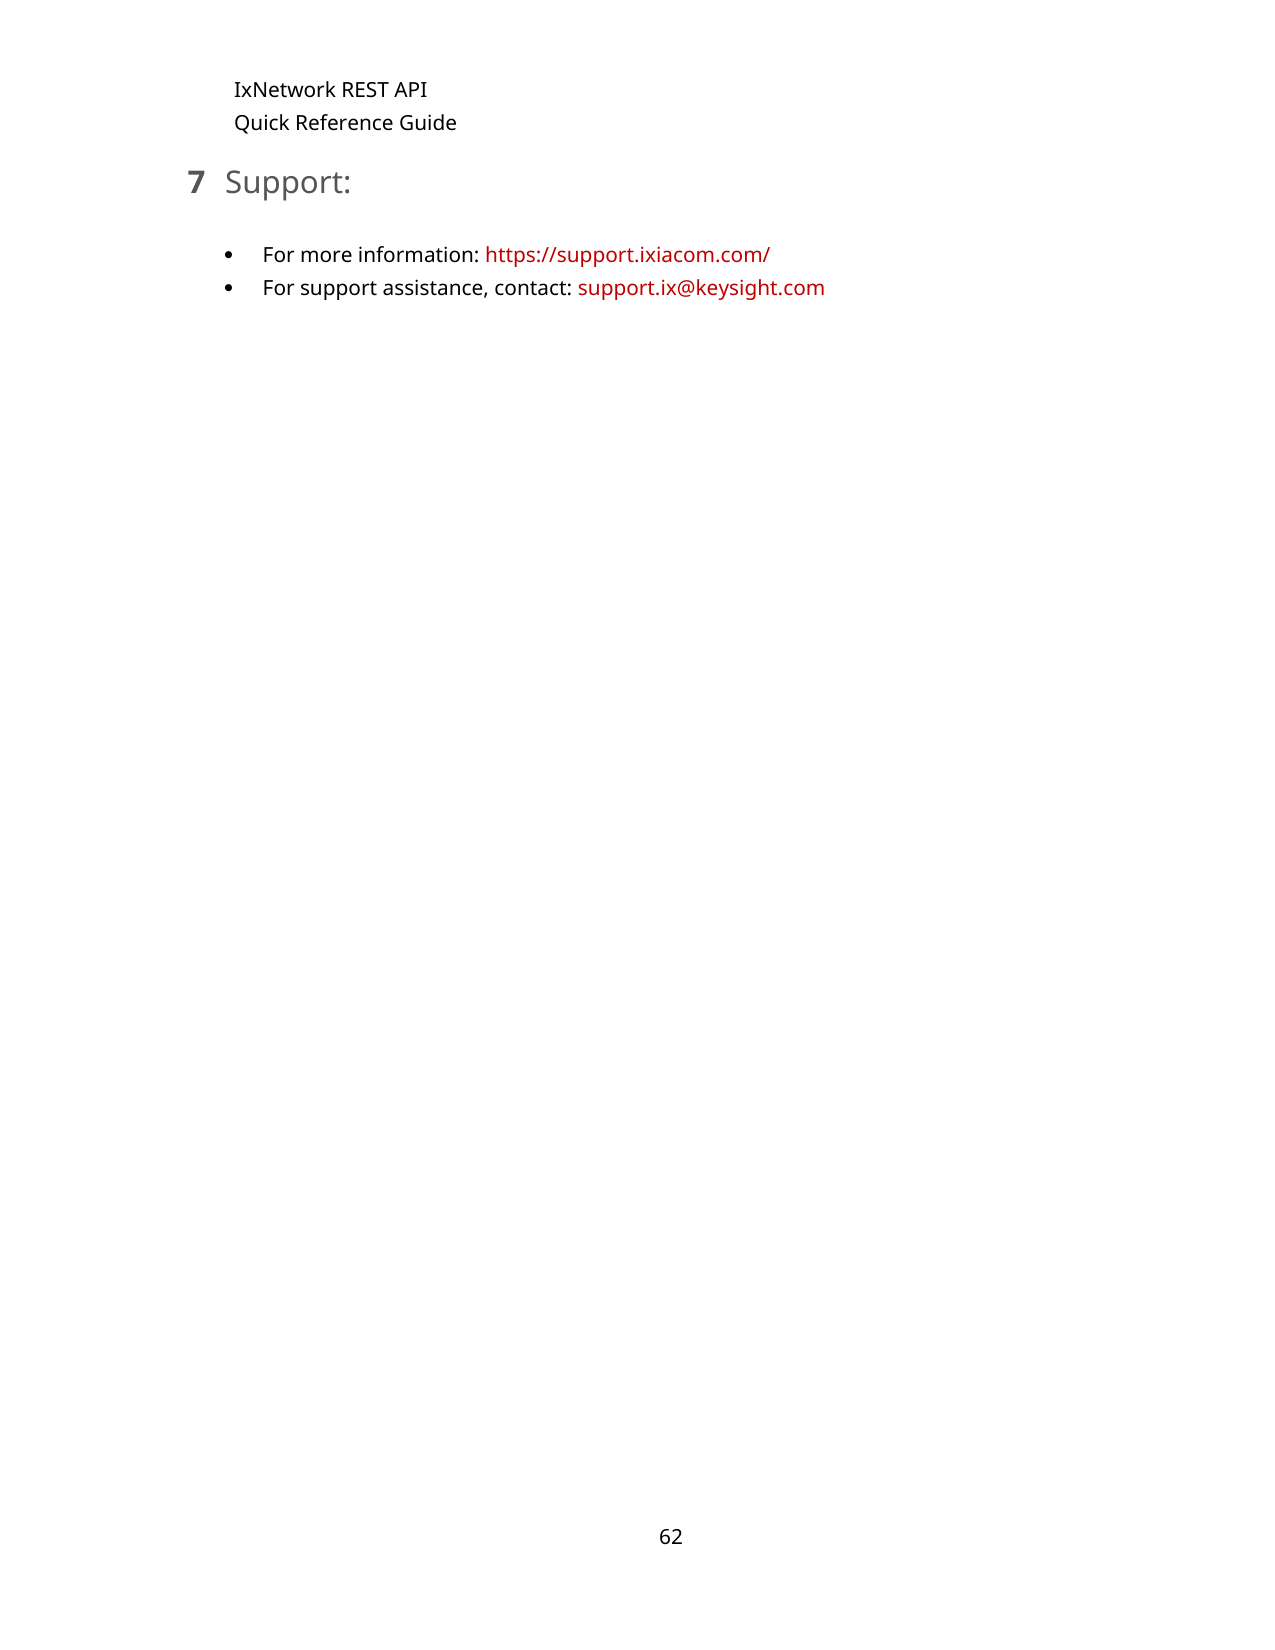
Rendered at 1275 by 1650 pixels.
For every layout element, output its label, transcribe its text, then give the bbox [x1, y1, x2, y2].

list For support assistance, contact: support.ix@keysight.com [225, 273, 1107, 302]
subtitle Support: [187, 160, 1107, 203]
list For more information: https://support.ixiacom.com/ [225, 241, 1107, 269]
